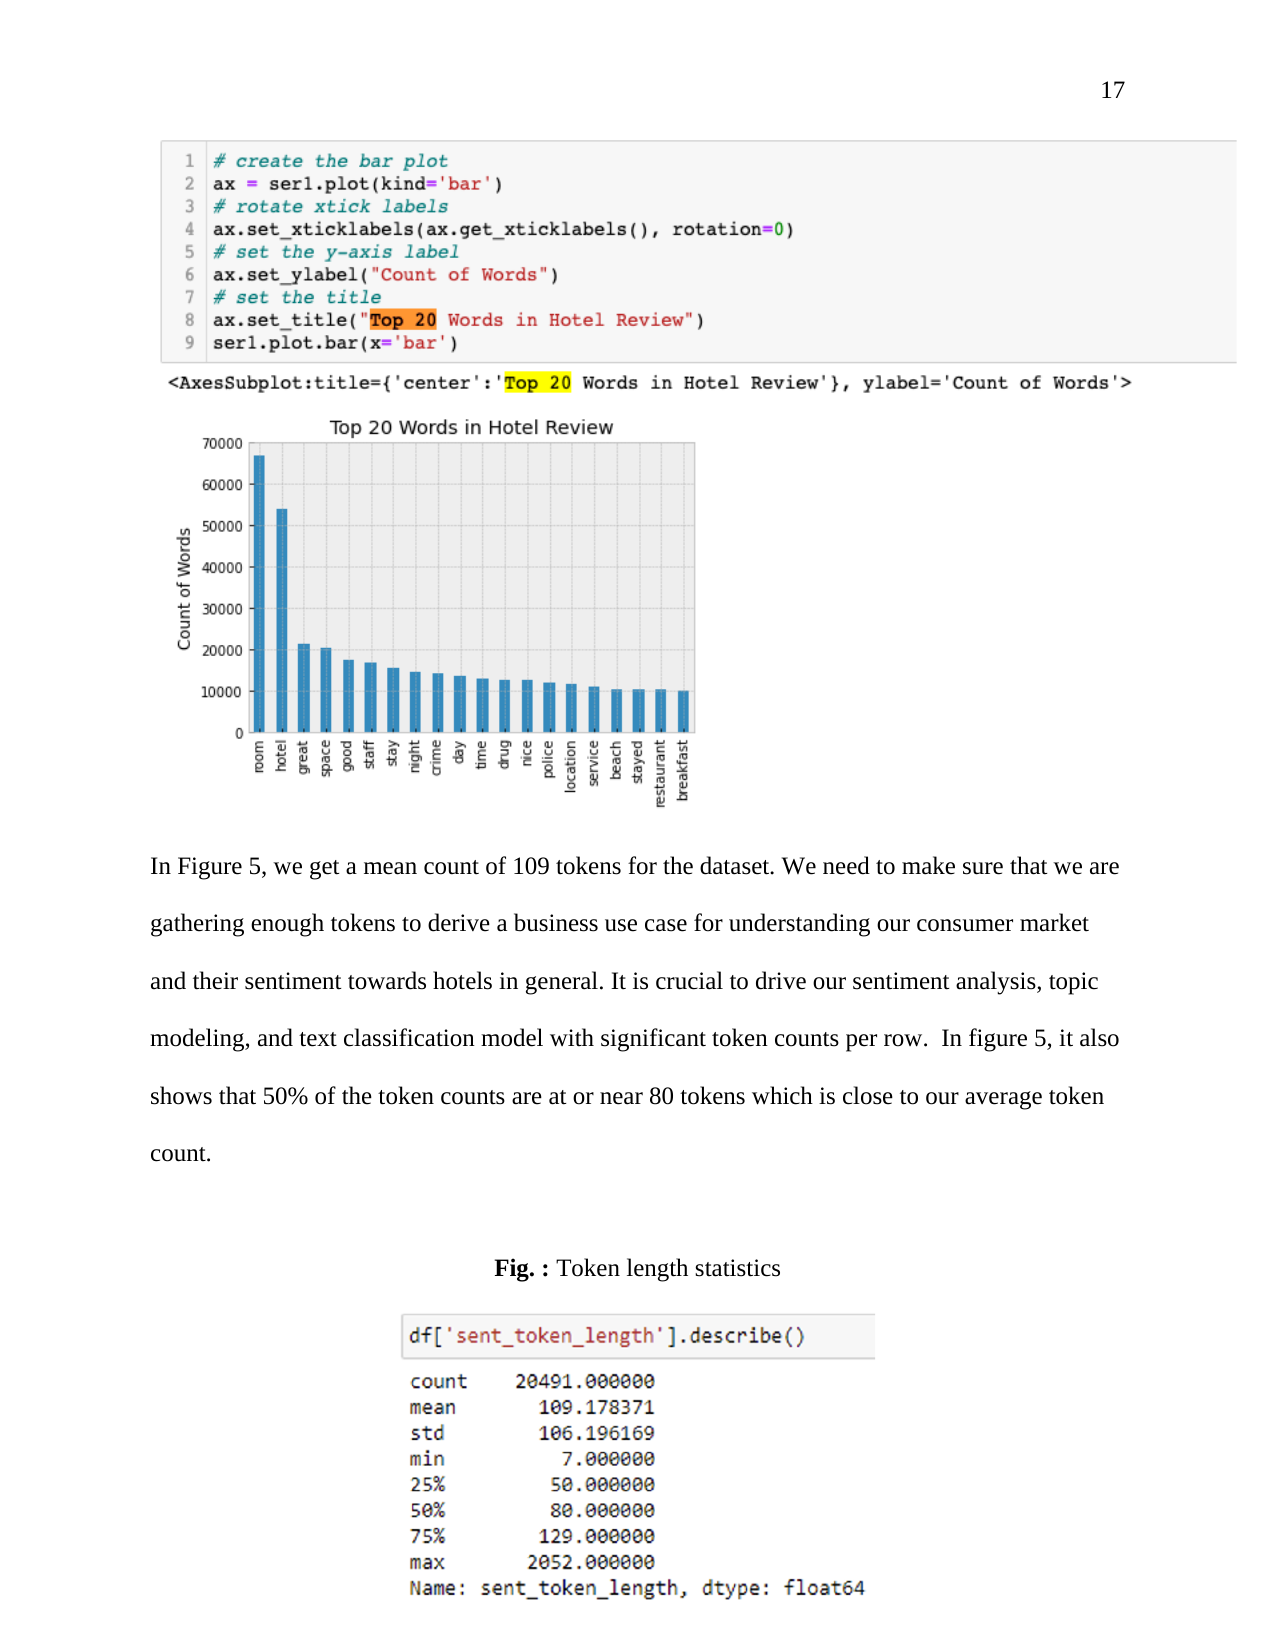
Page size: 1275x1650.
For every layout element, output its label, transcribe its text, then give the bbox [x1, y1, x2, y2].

picture [150, 136, 1237, 823]
picture [400, 1311, 876, 1604]
text In Figure 5, we get a mean count of 109 tokens for the dataset. We need to make sure that we are gathering enough tokens to derive a business use case for understanding our consumer market and their sentiment towards hotels in general. It is crucial to drive our sentiment analysis, topic modeling, and text classification model with significant token counts per row. In figure 5, it also shows that 50% of the token counts are at or near 80 tokens which is close to our average token count. [150, 851, 1125, 1167]
text Fig. : Token length statistics [150, 1253, 1125, 1282]
